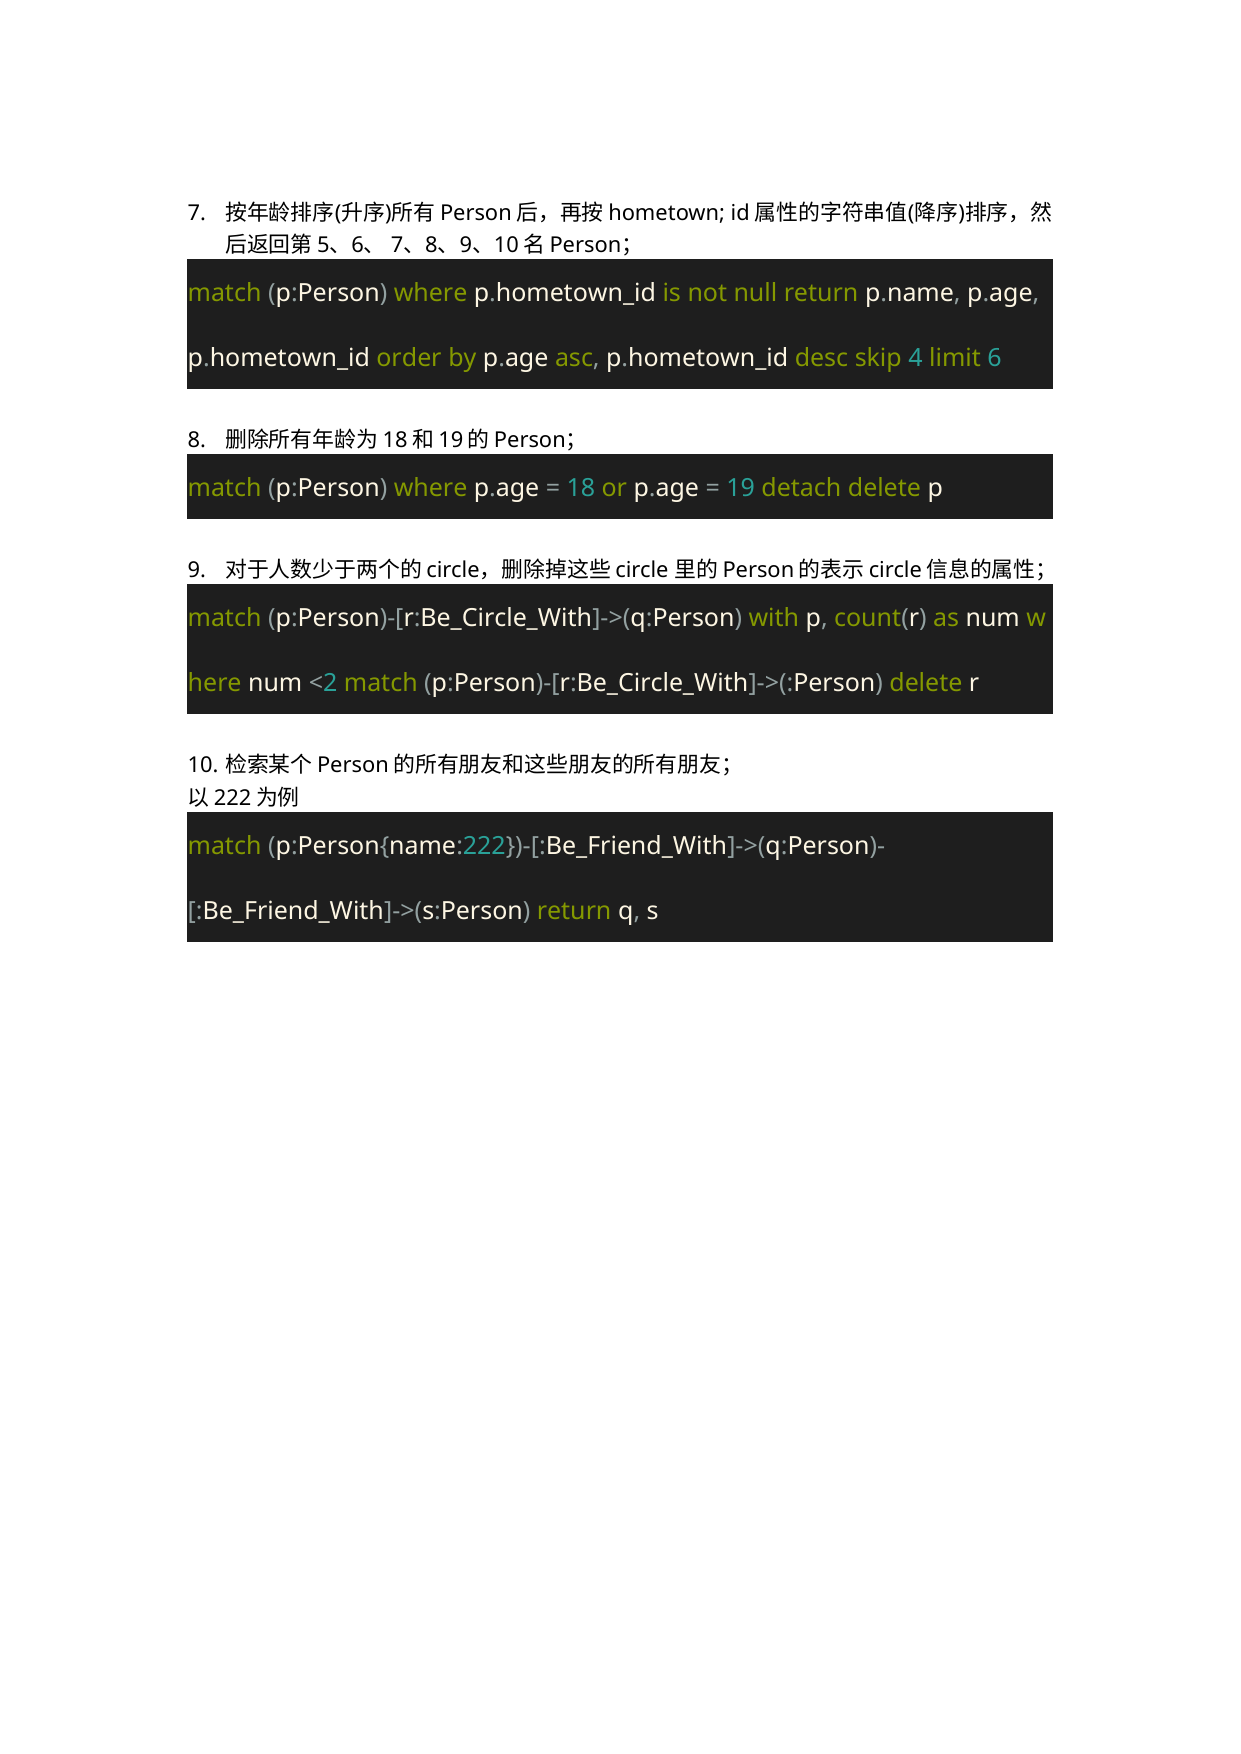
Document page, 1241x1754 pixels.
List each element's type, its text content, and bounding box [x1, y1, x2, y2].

text match (p:Person{name:222})-[:Be_Friend_With]->(q:Person)-[:Be_Friend_With]->(s:Person) return q, s [187, 812, 1053, 942]
list 对于人数少于两个的circle，删除掉这些circle 里的Person的表示circle信息的属性； [187, 552, 1053, 584]
list 删除所有年龄为18和19的Person； [187, 422, 1053, 454]
text 以222为例 [187, 779, 1053, 812]
text match (p:Person) where p.hometown_id is not null return p.name, p.age, p.hometown_id order by p.age asc, p.hometown_id desc skip 4 limit 6 [187, 259, 1053, 389]
list 按年龄排序(升序)所有Person后，再按hometown; id属性的字符串值(降序)排序，然后返回第5、6、 7、8、9、10名Person； [187, 194, 1053, 259]
text match (p:Person) where p.age = 18 or p.age = 19 detach delete p [187, 454, 1053, 519]
text match (p:Person)-[r:Be_Circle_With]->(q:Person) with p, count(r) as num where num <2 match (p:Person)-[r:Be_Circle_With]->(:Person) delete r [187, 584, 1053, 714]
list 检索某个Person的所有朋友和这些朋友的所有朋友； [187, 747, 1053, 779]
